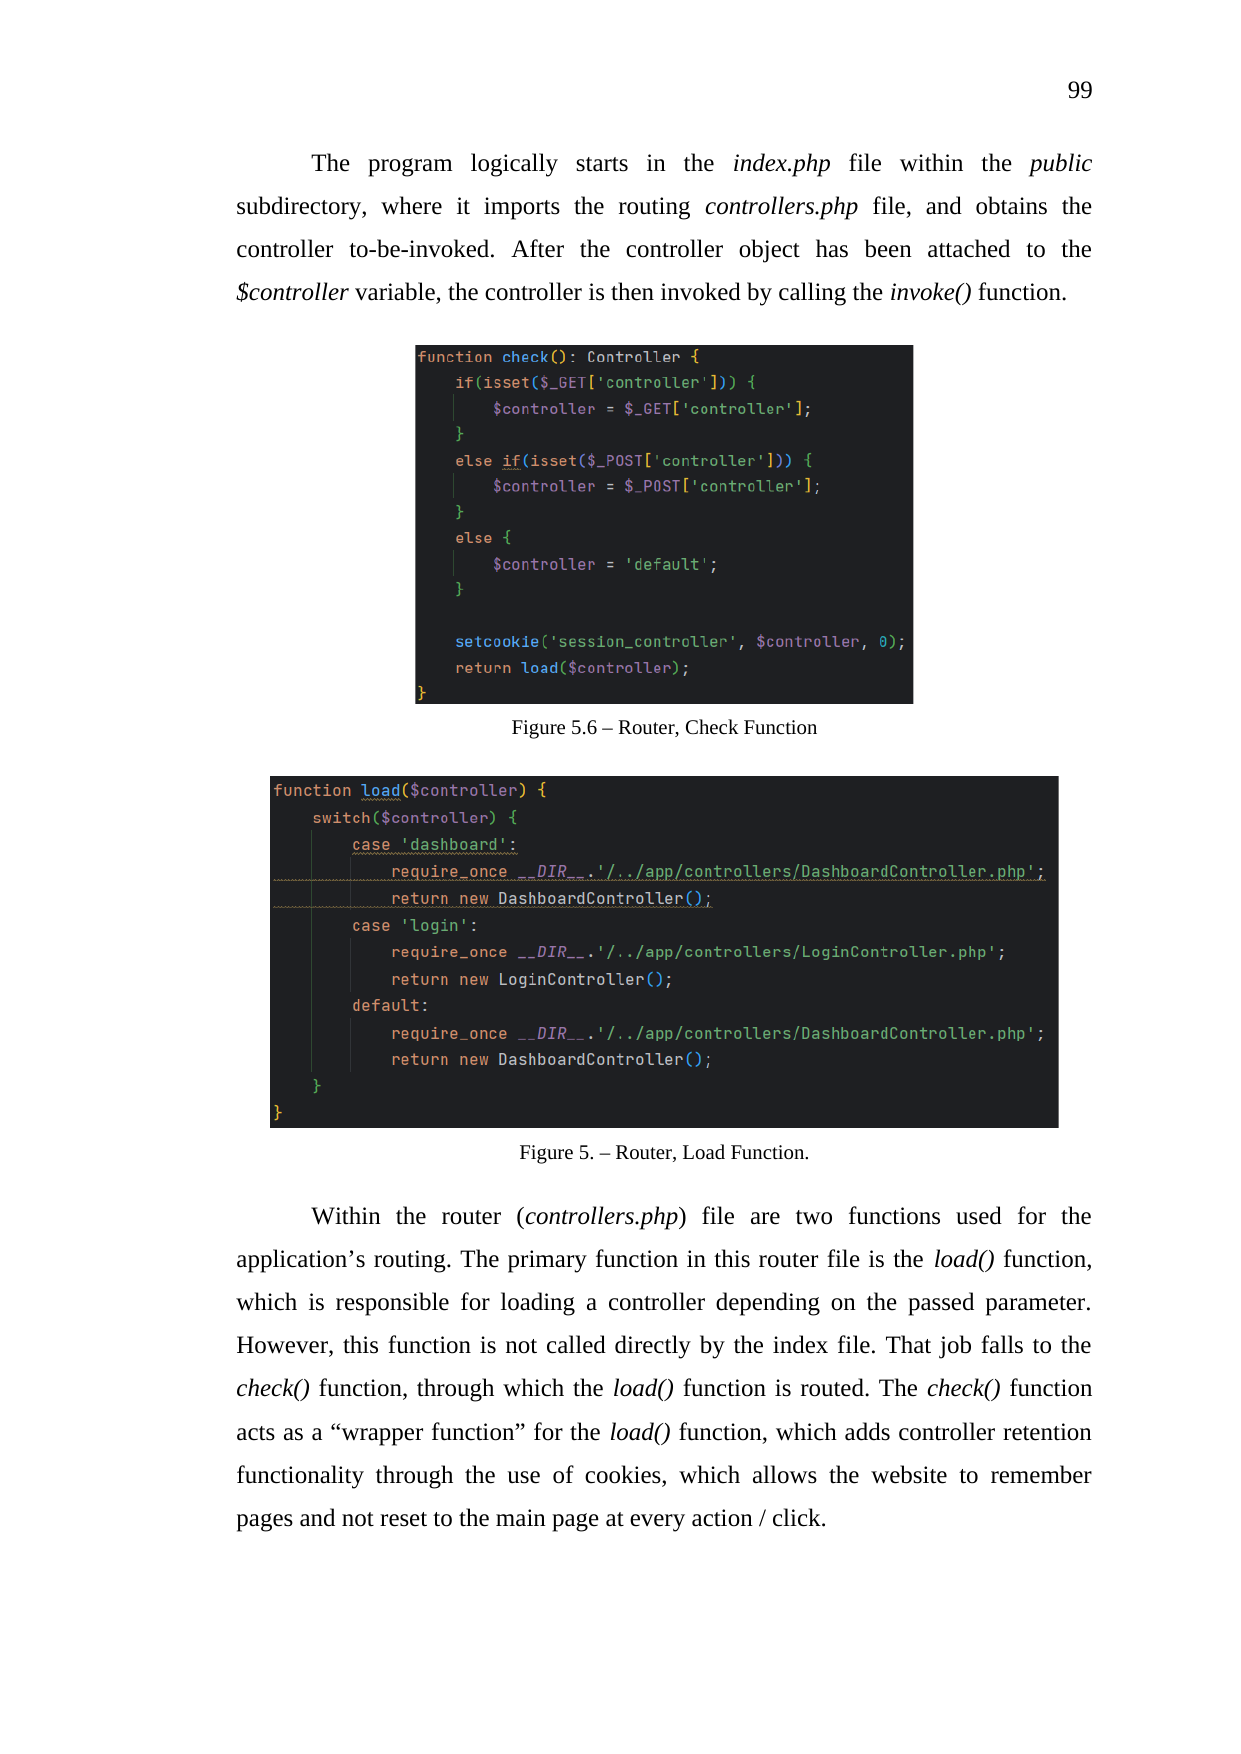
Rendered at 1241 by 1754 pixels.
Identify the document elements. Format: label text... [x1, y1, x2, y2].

picture [270, 776, 1059, 1128]
picture [415, 345, 914, 704]
text Within the router (controllers.php) file are two functions used for the application’s routing. The primary function in this router file is the load() function, which is responsible for loading a controller depending on the passed parameter. However, this function is not called directly by the index file. That job falls to the check() function, through which the load() function is routed. The check() function acts as a “wrapper function” for the load() function, which adds controller retention functionality through the use of cookies, which allows the website to remember pages and not reset to the main page at every action / click. [236, 1201, 1092, 1532]
text The program logically starts in the index.php file within the public subdirectory, where it imports the routing controllers.php file, and obtains the controller to-be-invoked. After the controller object has been attached to the $controller variable, the controller is then invoked by calling the invoke() function. [236, 148, 1092, 306]
